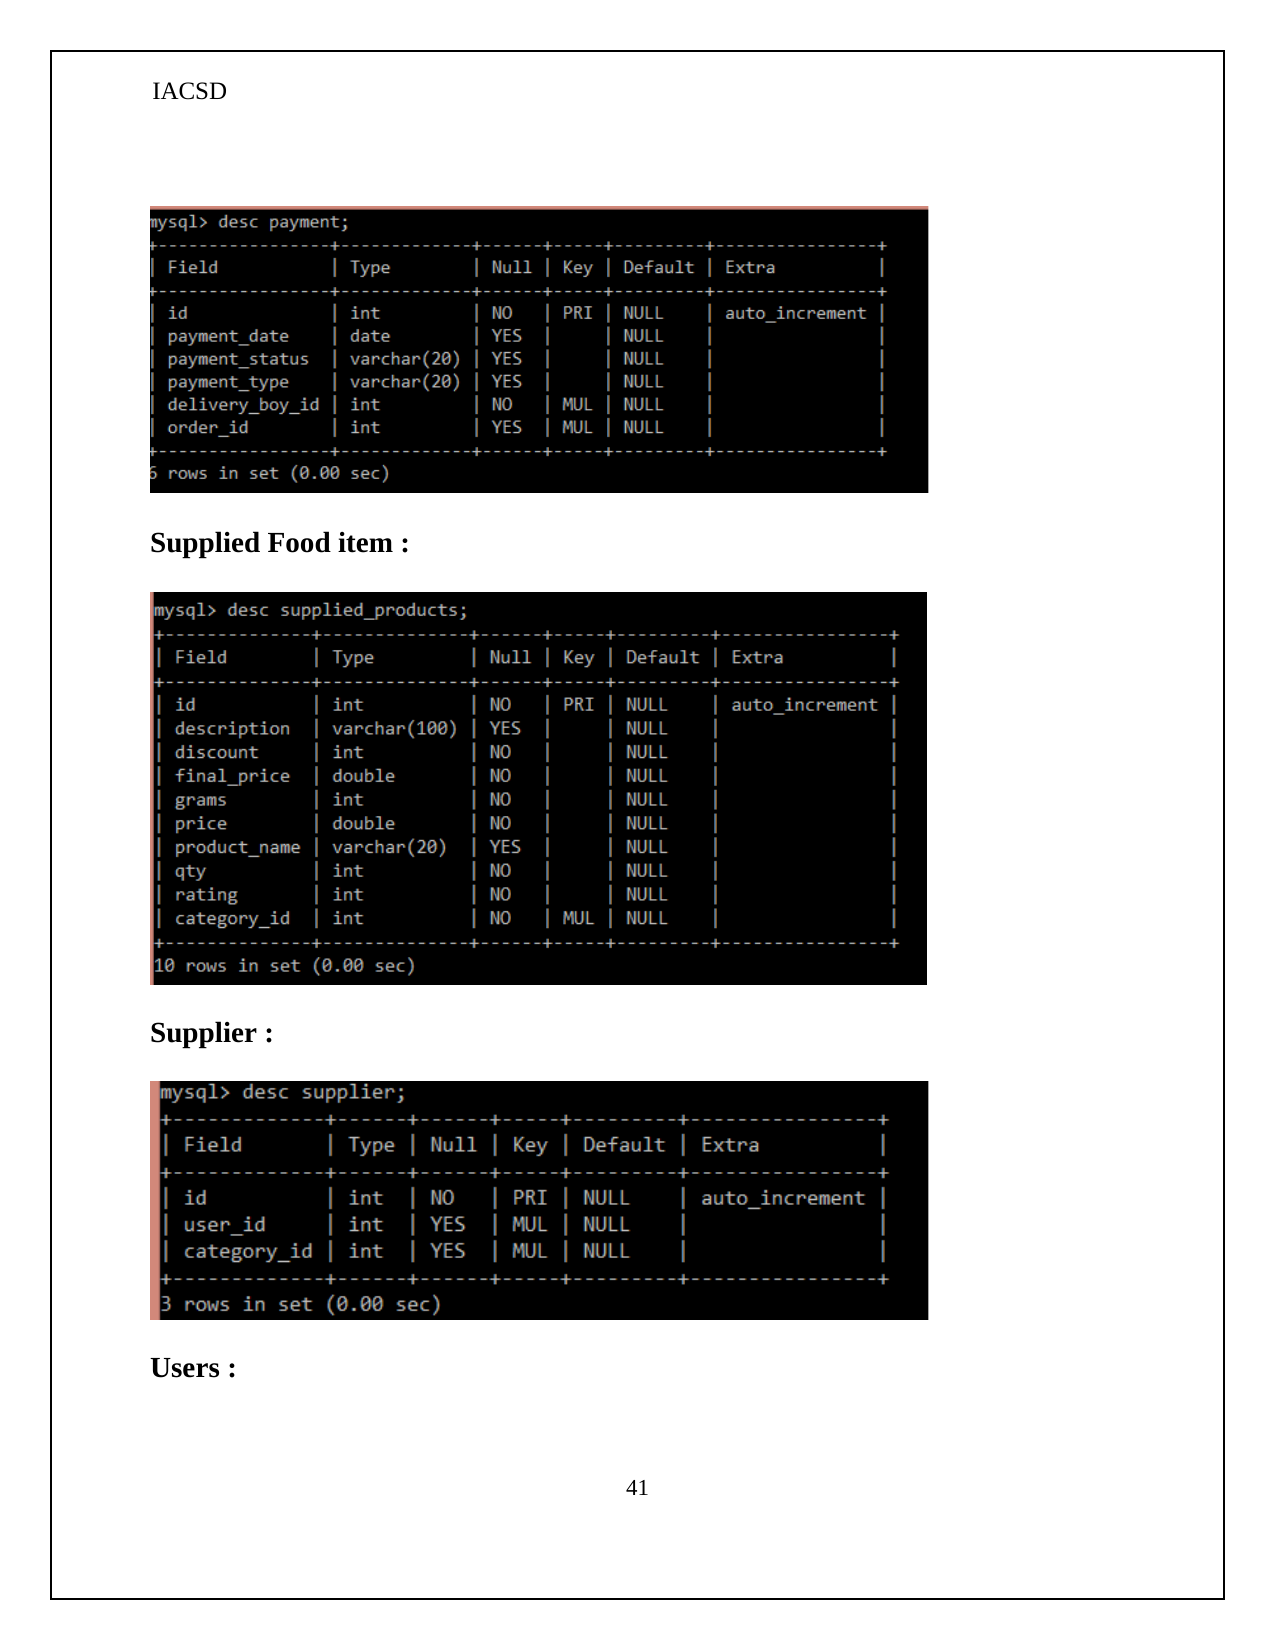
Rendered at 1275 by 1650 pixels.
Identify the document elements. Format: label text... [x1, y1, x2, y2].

picture [150, 1081, 929, 1320]
text Supplier : [150, 1015, 1221, 1048]
text Users : [150, 1350, 1221, 1384]
text Supplied Food item : [150, 525, 1221, 559]
picture [150, 592, 927, 985]
picture [150, 206, 929, 493]
